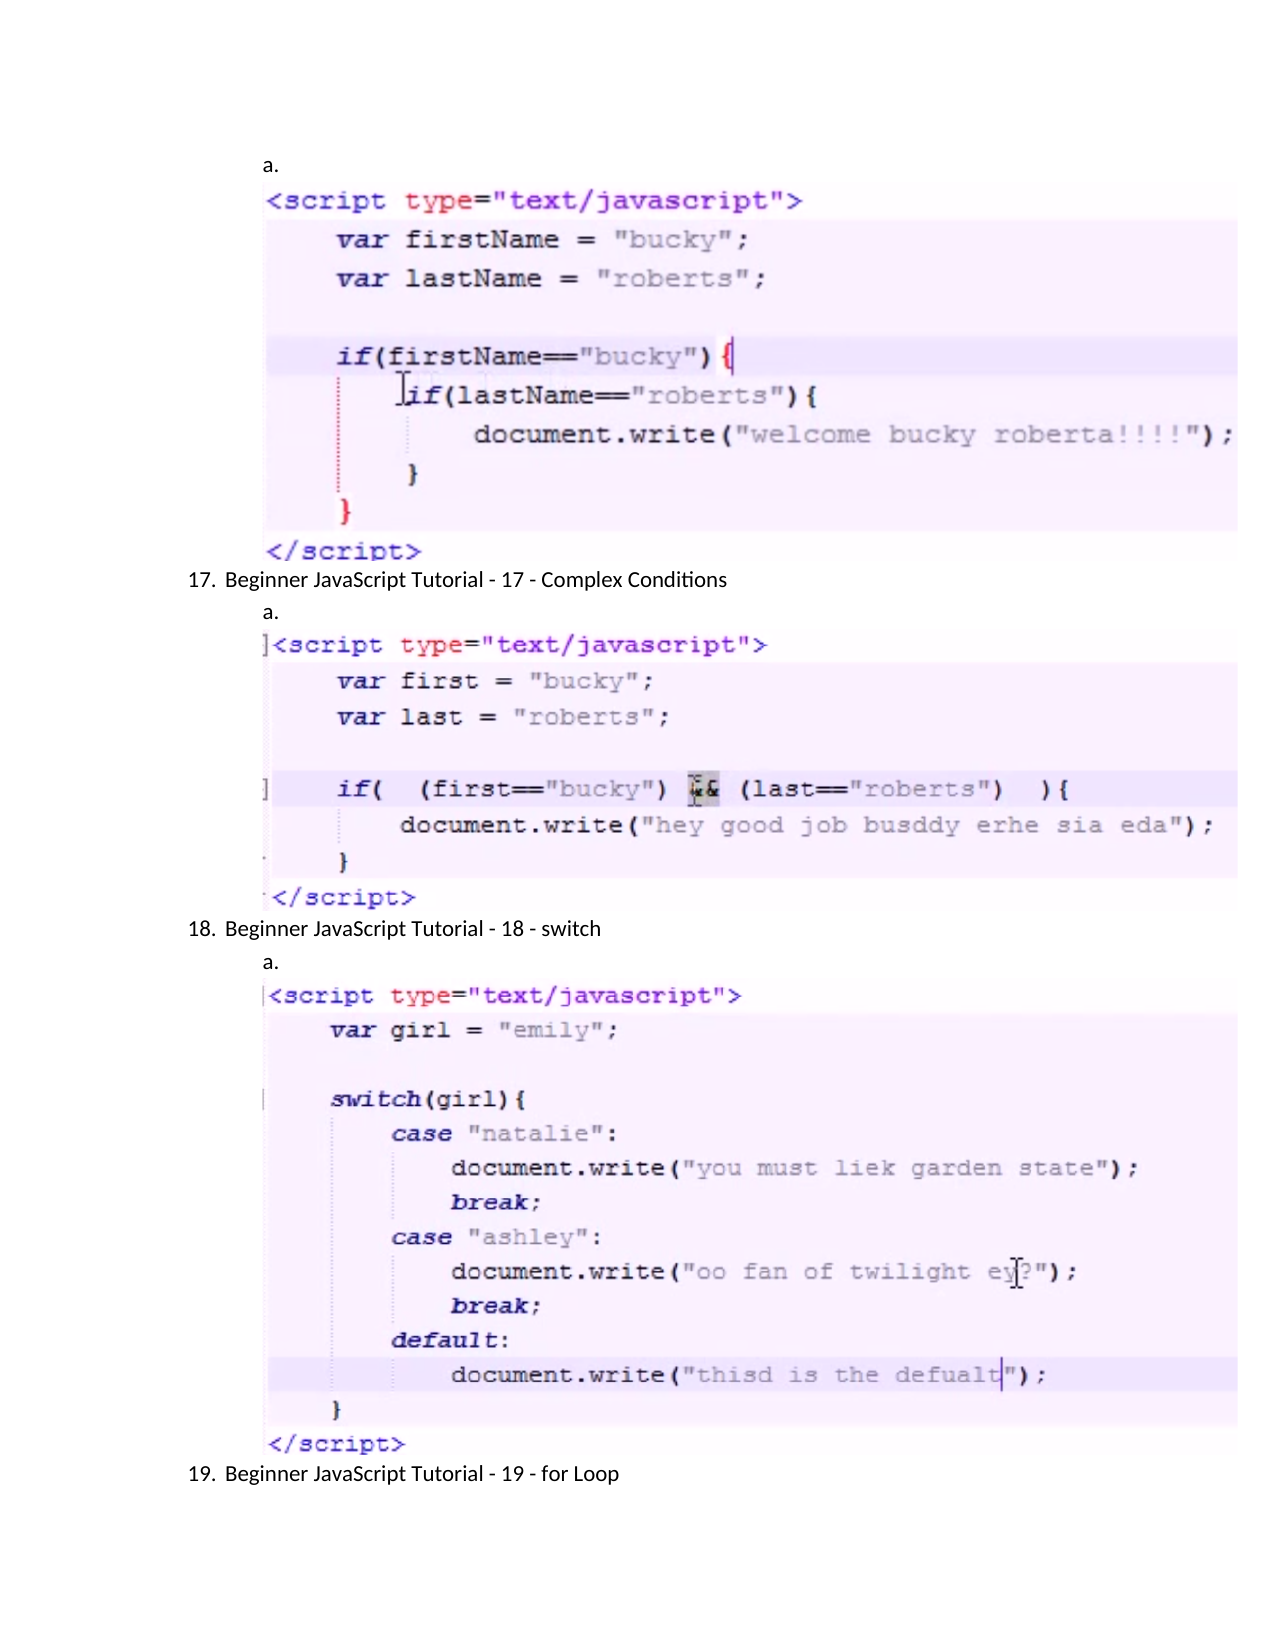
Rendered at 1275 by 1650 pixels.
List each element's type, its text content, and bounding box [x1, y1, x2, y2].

list Beginner JavaScript Tutorial - 17 - Complex Conditions [187, 565, 1125, 593]
picture [262, 182, 1238, 561]
picture [262, 629, 1238, 911]
picture [262, 978, 1238, 1455]
list Beginner JavaScript Tutorial - 19 - for Loop [187, 1459, 1125, 1487]
list Beginner JavaScript Tutorial - 18 - switch [187, 914, 1125, 943]
